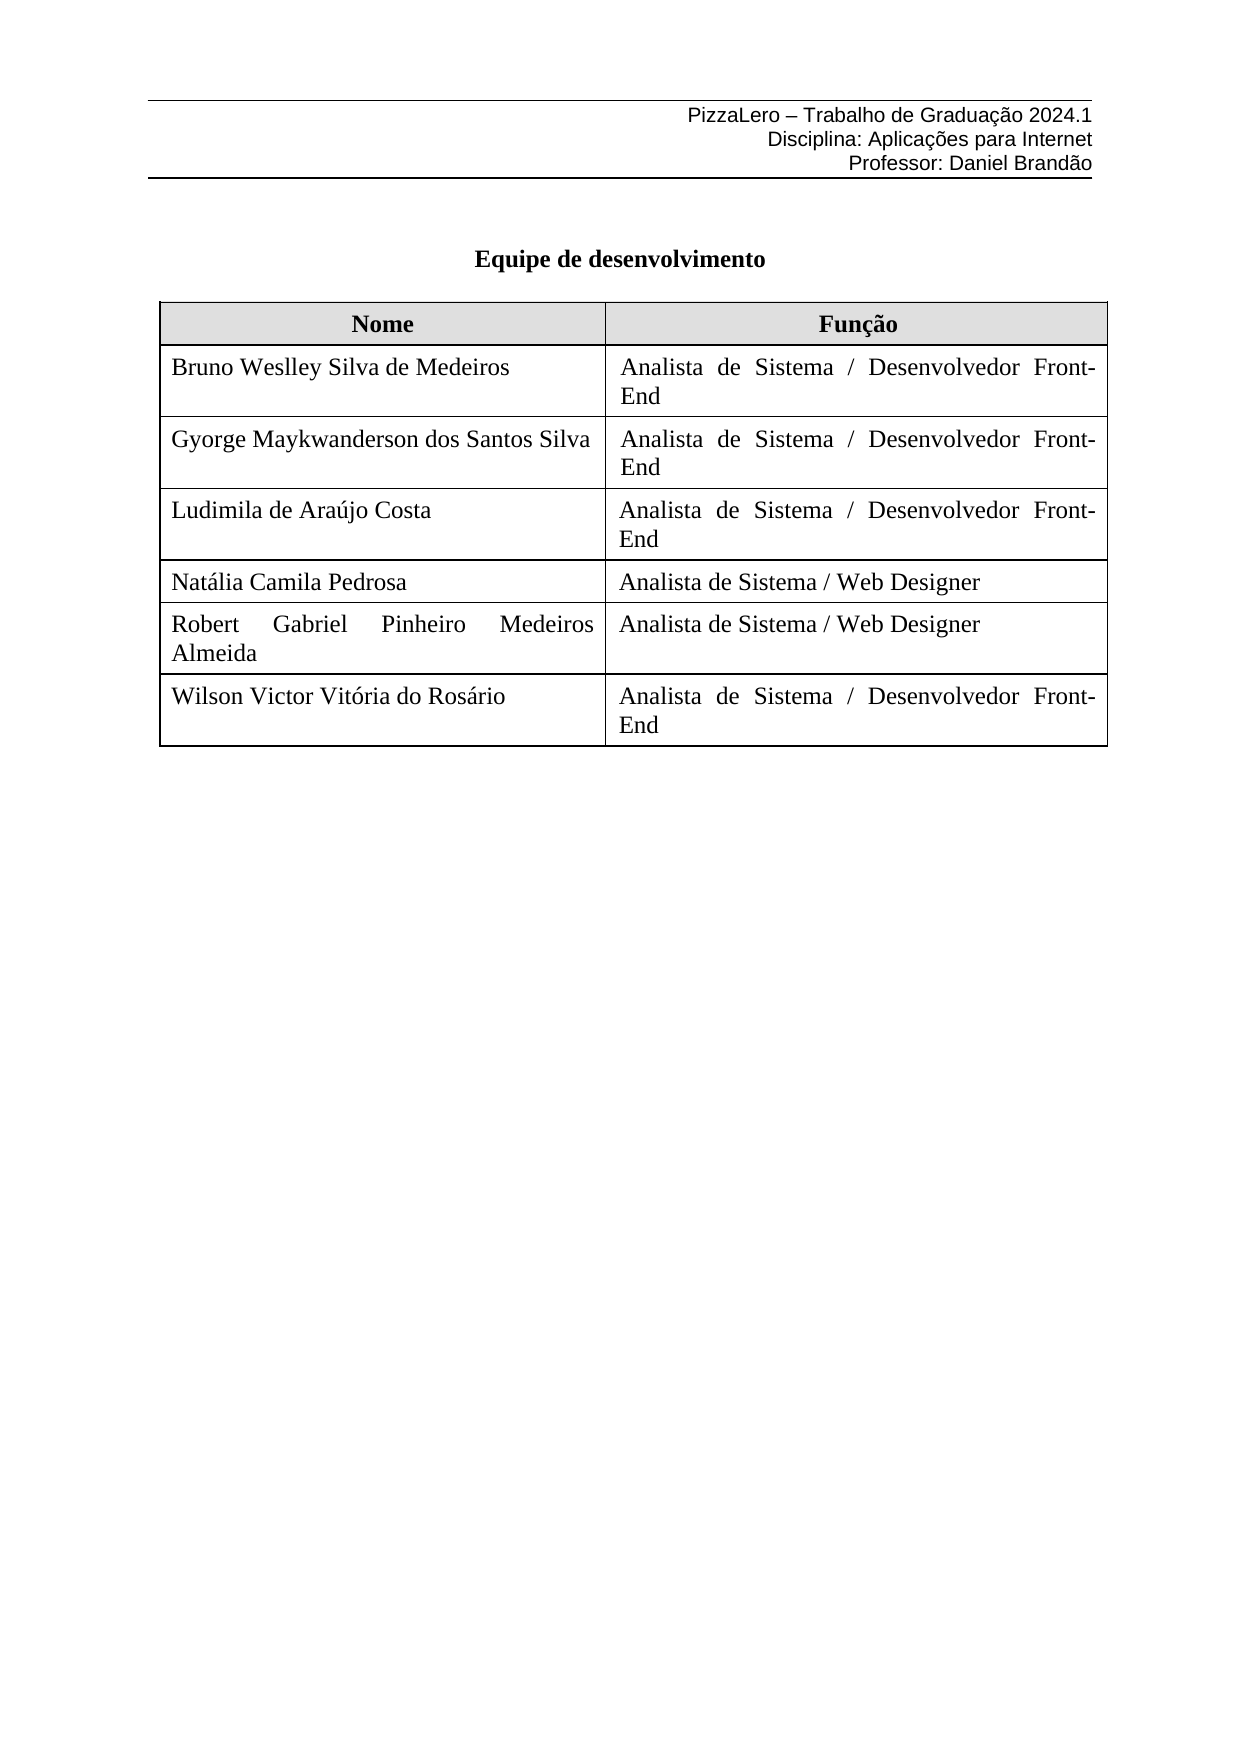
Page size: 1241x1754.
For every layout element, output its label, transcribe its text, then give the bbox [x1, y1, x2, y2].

table_cell Analista de Sistema / Desenvolvedor Front-End [606, 417, 1107, 487]
table_cell Analista de Sistema / Web Designer [606, 561, 1107, 602]
table_cell Analista de Sistema / Desenvolvedor Front-End [606, 489, 1107, 559]
table_cell Analista de Sistema / Desenvolvedor Front-End [606, 346, 1107, 416]
table_cell Robert Gabriel Pinheiro Medeiros Almeida [161, 603, 605, 673]
table_header Função [606, 303, 1107, 344]
table_cell Ludimila de Araújo Costa [161, 489, 605, 559]
table_cell Natália Camila Pedrosa [161, 561, 605, 602]
text Equipe de desenvolvimento [148, 244, 1092, 273]
table_cell Bruno Weslley Silva de Medeiros [161, 346, 605, 416]
table_cell Gyorge Maykwanderson dos Santos Silva [161, 417, 605, 487]
table_cell Analista de Sistema / Desenvolvedor Front-End [606, 675, 1107, 745]
table_cell Analista de Sistema / Web Designer [606, 603, 1107, 673]
table_header Nome [161, 303, 605, 344]
table_cell Wilson Victor Vitória do Rosário [161, 675, 605, 745]
